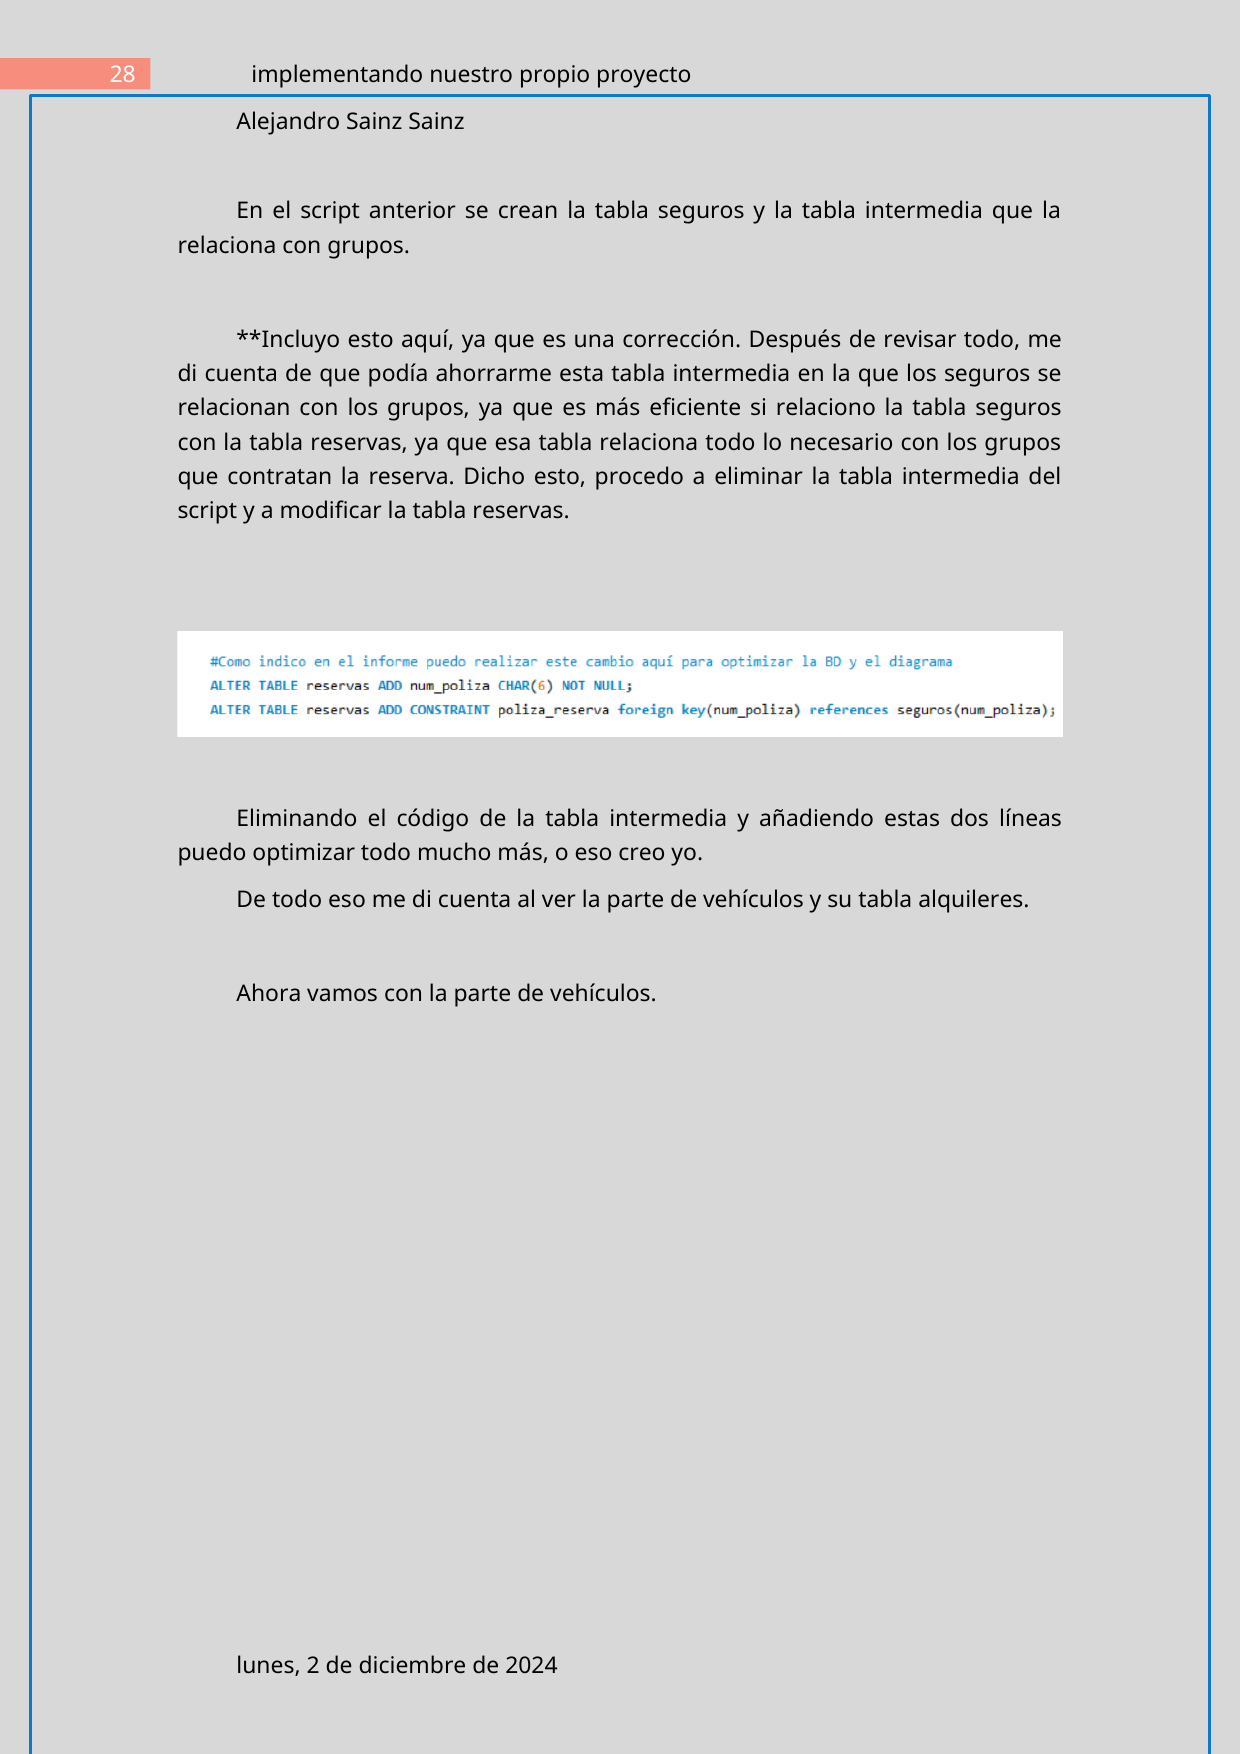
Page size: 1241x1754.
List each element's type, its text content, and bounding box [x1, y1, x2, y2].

text En el script anterior se crean la tabla seguros y la tabla intermedia que la relaciona con grupos. [177, 194, 1063, 260]
text Eliminando el código de la tabla intermedia y añadiendo estas dos líneas puedo optimizar todo mucho más, o eso creo yo. [177, 802, 1063, 867]
text Ahora vamos con la parte de vehículos. [177, 977, 1063, 1008]
text De todo eso me di cuenta al ver la parte de vehículos y su tabla alquileres. [177, 883, 1063, 914]
text **Incluyo esto aquí, ya que es una corrección. Después de revisar todo, me di cuenta de que podía ahorrarme esta tabla intermedia en la que los seguros se relacionan con los grupos, ya que es más eficiente si relaciono la tabla seguros con la tabla reservas, ya que esa tabla relaciona todo lo necesario con los grupos que contratan la reserva. Dicho esto, procedo a eliminar la tabla intermedia del script y a modificar la tabla reservas. [177, 323, 1063, 526]
picture [177, 631, 1063, 737]
